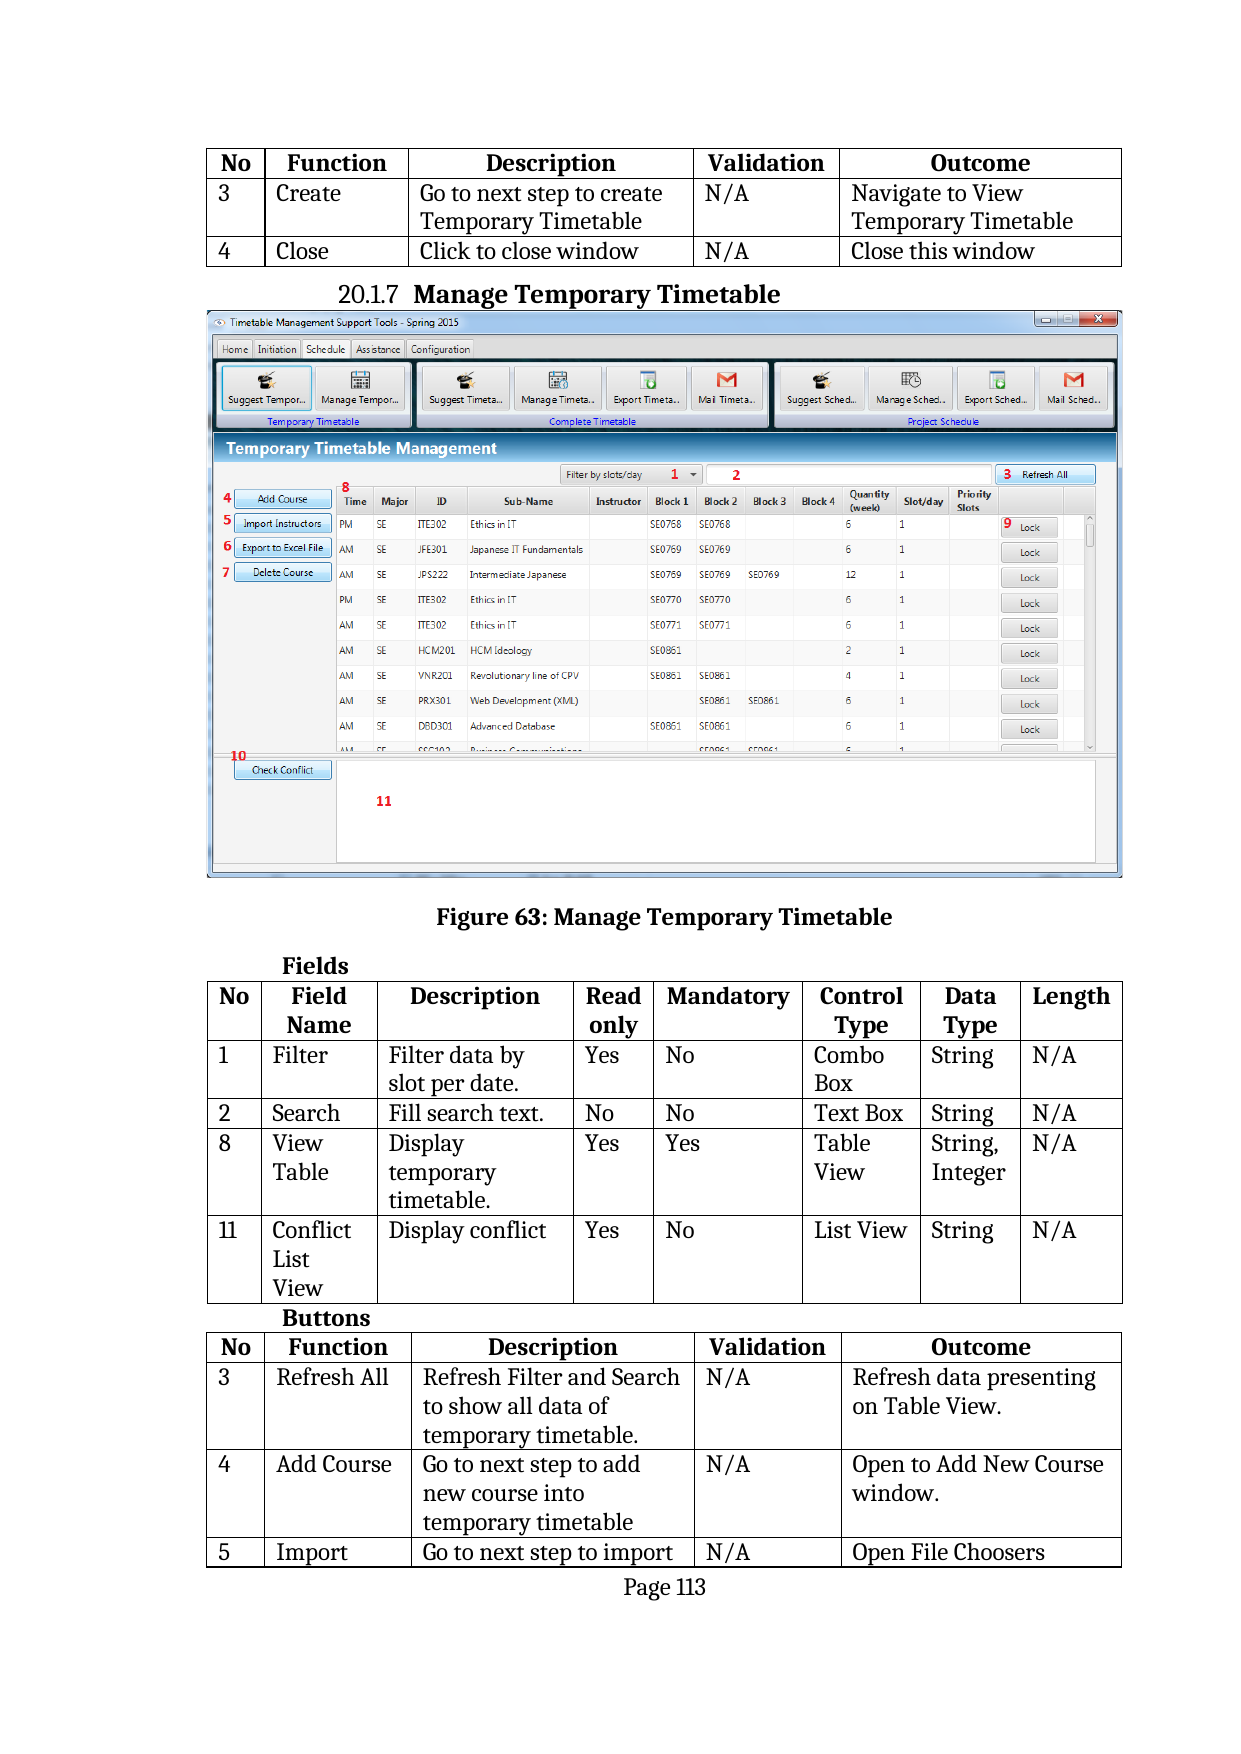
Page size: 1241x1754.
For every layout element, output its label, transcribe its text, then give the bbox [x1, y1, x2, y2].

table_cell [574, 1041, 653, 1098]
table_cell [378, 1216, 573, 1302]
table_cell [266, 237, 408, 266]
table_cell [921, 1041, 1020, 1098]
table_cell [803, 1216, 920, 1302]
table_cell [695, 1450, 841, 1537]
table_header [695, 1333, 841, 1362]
subtitle Manage Temporary Timetable [338, 279, 1122, 310]
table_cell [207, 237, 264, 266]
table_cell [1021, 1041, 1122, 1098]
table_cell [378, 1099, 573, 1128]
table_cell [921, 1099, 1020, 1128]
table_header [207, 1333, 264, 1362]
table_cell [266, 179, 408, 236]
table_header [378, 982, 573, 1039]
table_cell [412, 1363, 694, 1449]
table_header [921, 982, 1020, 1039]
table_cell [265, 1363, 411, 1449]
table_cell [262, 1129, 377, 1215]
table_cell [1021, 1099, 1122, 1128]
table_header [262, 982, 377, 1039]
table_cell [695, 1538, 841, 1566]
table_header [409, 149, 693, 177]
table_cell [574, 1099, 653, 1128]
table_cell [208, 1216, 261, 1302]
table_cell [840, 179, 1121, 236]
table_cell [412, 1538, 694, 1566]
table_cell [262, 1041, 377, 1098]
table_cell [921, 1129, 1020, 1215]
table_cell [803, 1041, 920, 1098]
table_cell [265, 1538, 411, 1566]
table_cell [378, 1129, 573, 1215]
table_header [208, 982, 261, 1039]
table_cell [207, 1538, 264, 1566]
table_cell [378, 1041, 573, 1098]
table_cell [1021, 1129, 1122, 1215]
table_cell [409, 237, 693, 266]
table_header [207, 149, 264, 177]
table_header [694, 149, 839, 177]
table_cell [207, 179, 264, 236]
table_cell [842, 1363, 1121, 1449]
text Buttons [207, 1304, 1122, 1332]
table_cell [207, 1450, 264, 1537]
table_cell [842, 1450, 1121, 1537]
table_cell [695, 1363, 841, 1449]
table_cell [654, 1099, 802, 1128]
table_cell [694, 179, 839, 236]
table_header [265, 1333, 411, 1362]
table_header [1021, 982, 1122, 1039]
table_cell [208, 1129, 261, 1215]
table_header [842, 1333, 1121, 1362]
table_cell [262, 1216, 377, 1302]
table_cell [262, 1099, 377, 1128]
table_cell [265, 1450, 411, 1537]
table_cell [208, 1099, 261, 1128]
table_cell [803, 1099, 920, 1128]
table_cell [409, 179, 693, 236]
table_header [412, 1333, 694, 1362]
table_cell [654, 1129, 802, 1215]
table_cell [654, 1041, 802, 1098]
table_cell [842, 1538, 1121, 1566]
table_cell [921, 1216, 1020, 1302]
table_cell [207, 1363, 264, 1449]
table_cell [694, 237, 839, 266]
picture [206, 310, 1123, 878]
text Fields [207, 952, 1122, 981]
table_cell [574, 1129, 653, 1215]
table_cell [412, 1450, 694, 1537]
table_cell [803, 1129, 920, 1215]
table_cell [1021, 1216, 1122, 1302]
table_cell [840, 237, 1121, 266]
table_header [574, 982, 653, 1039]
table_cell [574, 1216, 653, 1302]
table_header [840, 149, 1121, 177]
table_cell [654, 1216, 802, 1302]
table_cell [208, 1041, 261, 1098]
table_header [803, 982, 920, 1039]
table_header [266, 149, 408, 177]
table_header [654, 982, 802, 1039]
